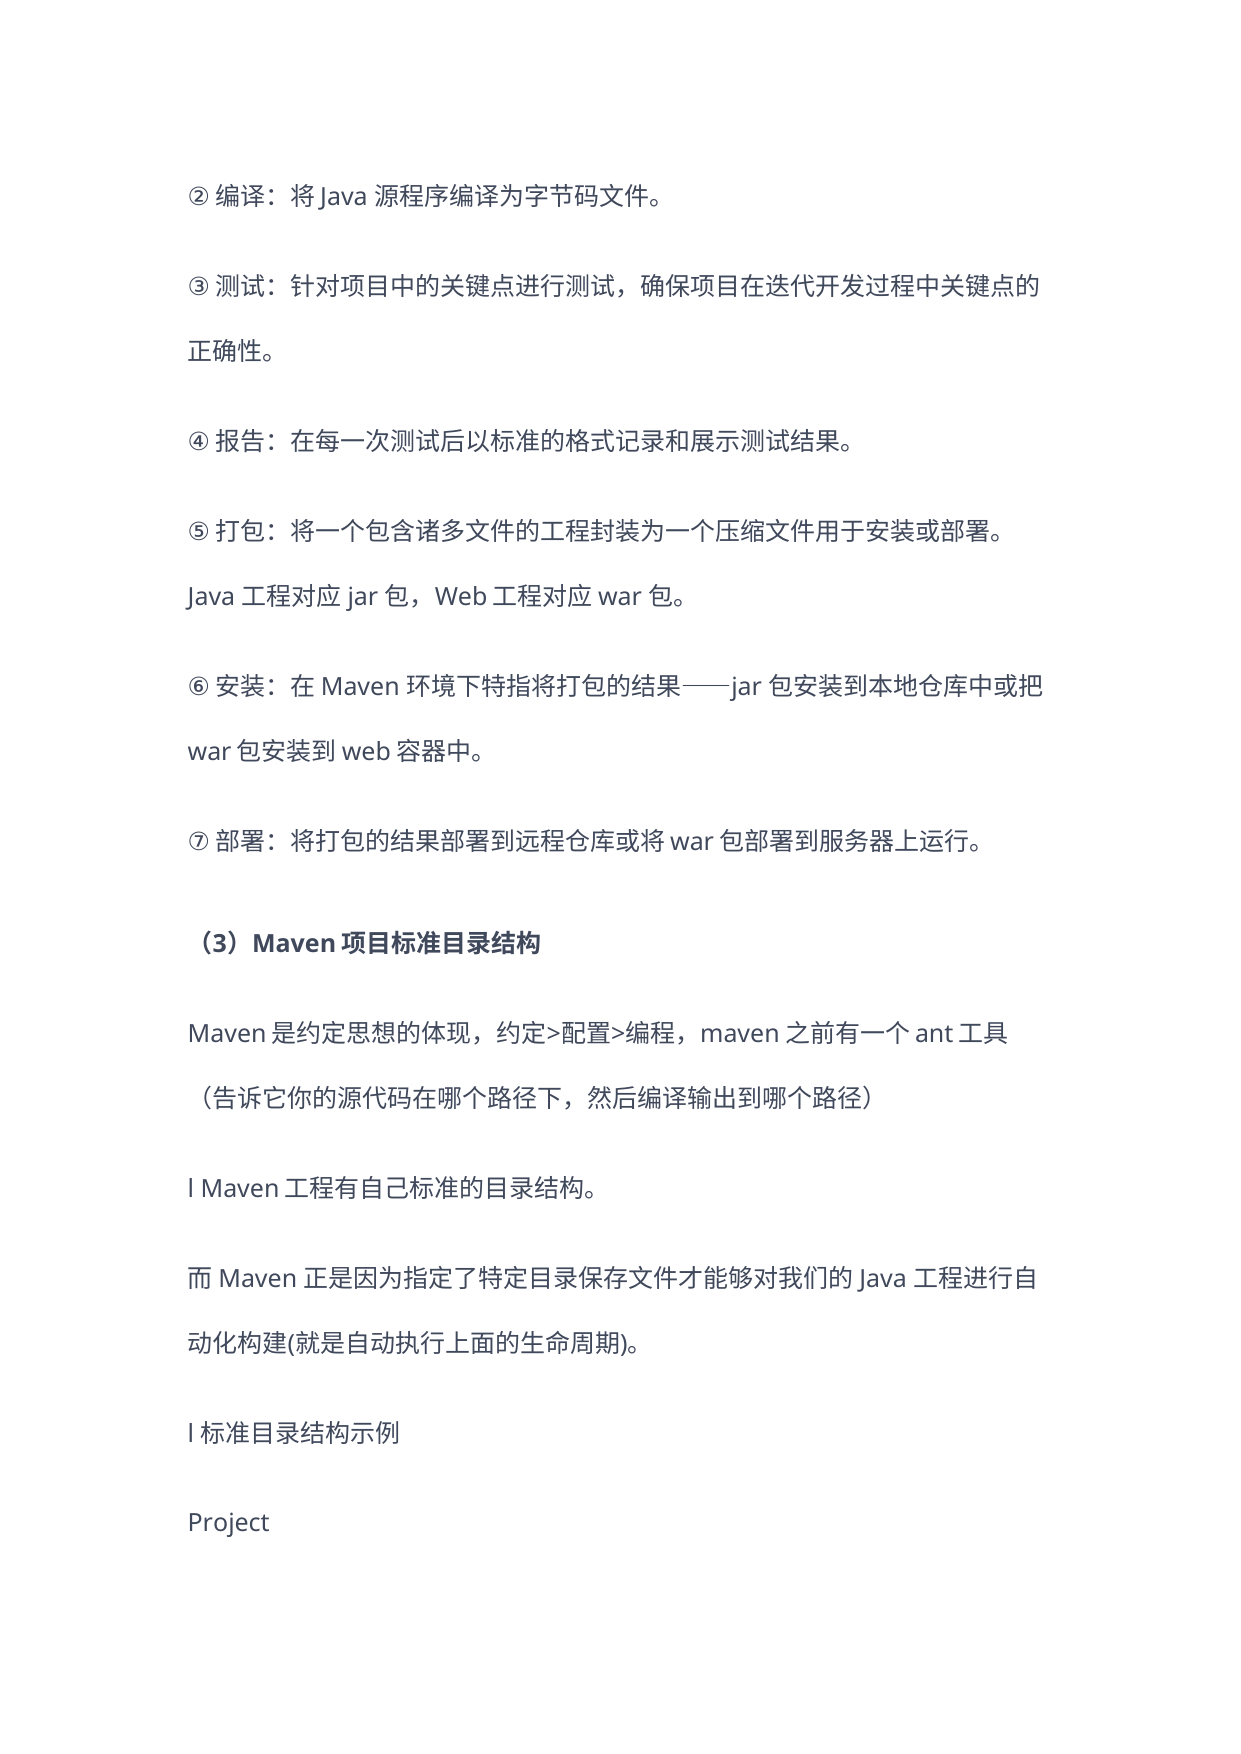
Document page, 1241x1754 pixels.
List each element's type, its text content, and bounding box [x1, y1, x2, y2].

text ⑦部署：将打包的结果部署到远程仓库或将war包部署到服务器上运行。 [187, 807, 1053, 872]
text ②编译：将Java 源程序编译为字节码文件。 [187, 162, 1053, 227]
text Project [187, 1489, 1053, 1554]
text ④报告：在每一次测试后以标准的格式记录和展示测试结果。 [187, 407, 1053, 472]
text ⑥安装：在 Maven 环境下特指将打包的结果——jar 包安装到本地仓库中或把 war包安装到web容器中。 [187, 652, 1053, 782]
text Maven是约定思想的体现，约定>配置>编程，maven之前有一个ant工具（告诉它你的源代码在哪个路径下，然后编译输出到哪个路径） [187, 999, 1053, 1129]
text 而 Maven 正是因为指定了特定目录保存文件才能够对我们的 Java 工程进行自动化构建(就是自动执行上面的生命周期)。 [187, 1244, 1053, 1374]
text （3）Maven项目标准目录结构 [187, 909, 1053, 974]
text ③测试：针对项目中的关键点进行测试，确保项目在迭代开发过程中关键点的正确性。 [187, 252, 1053, 382]
text ⑤打包：将一个包含诸多文件的工程封装为一个压缩文件用于安装或部署。Java 工程对应 jar 包，Web工程对应 war 包。 [187, 497, 1053, 627]
text l Maven工程有自己标准的目录结构。 [187, 1154, 1053, 1219]
text l 标准目录结构示例 [187, 1399, 1053, 1464]
